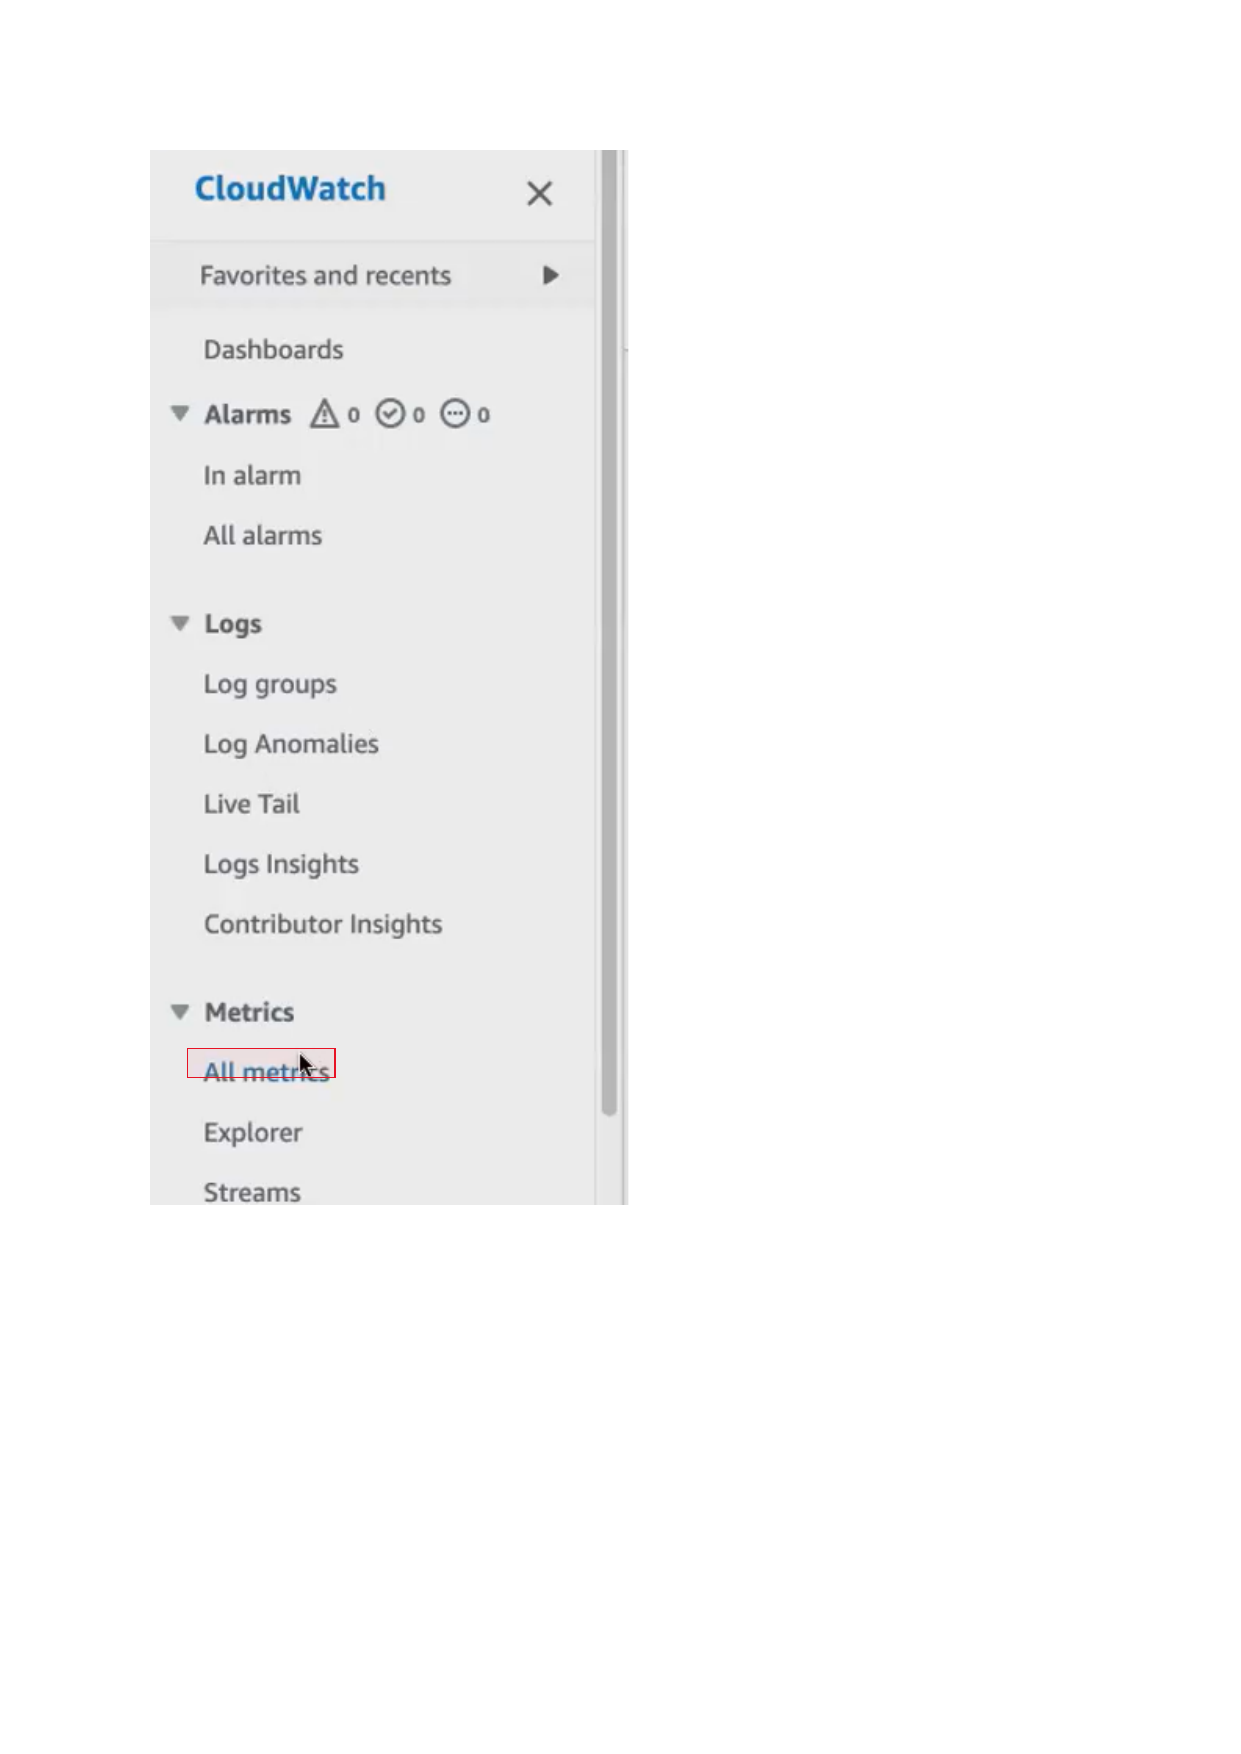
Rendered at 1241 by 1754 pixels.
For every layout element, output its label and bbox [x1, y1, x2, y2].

picture [150, 150, 629, 1205]
